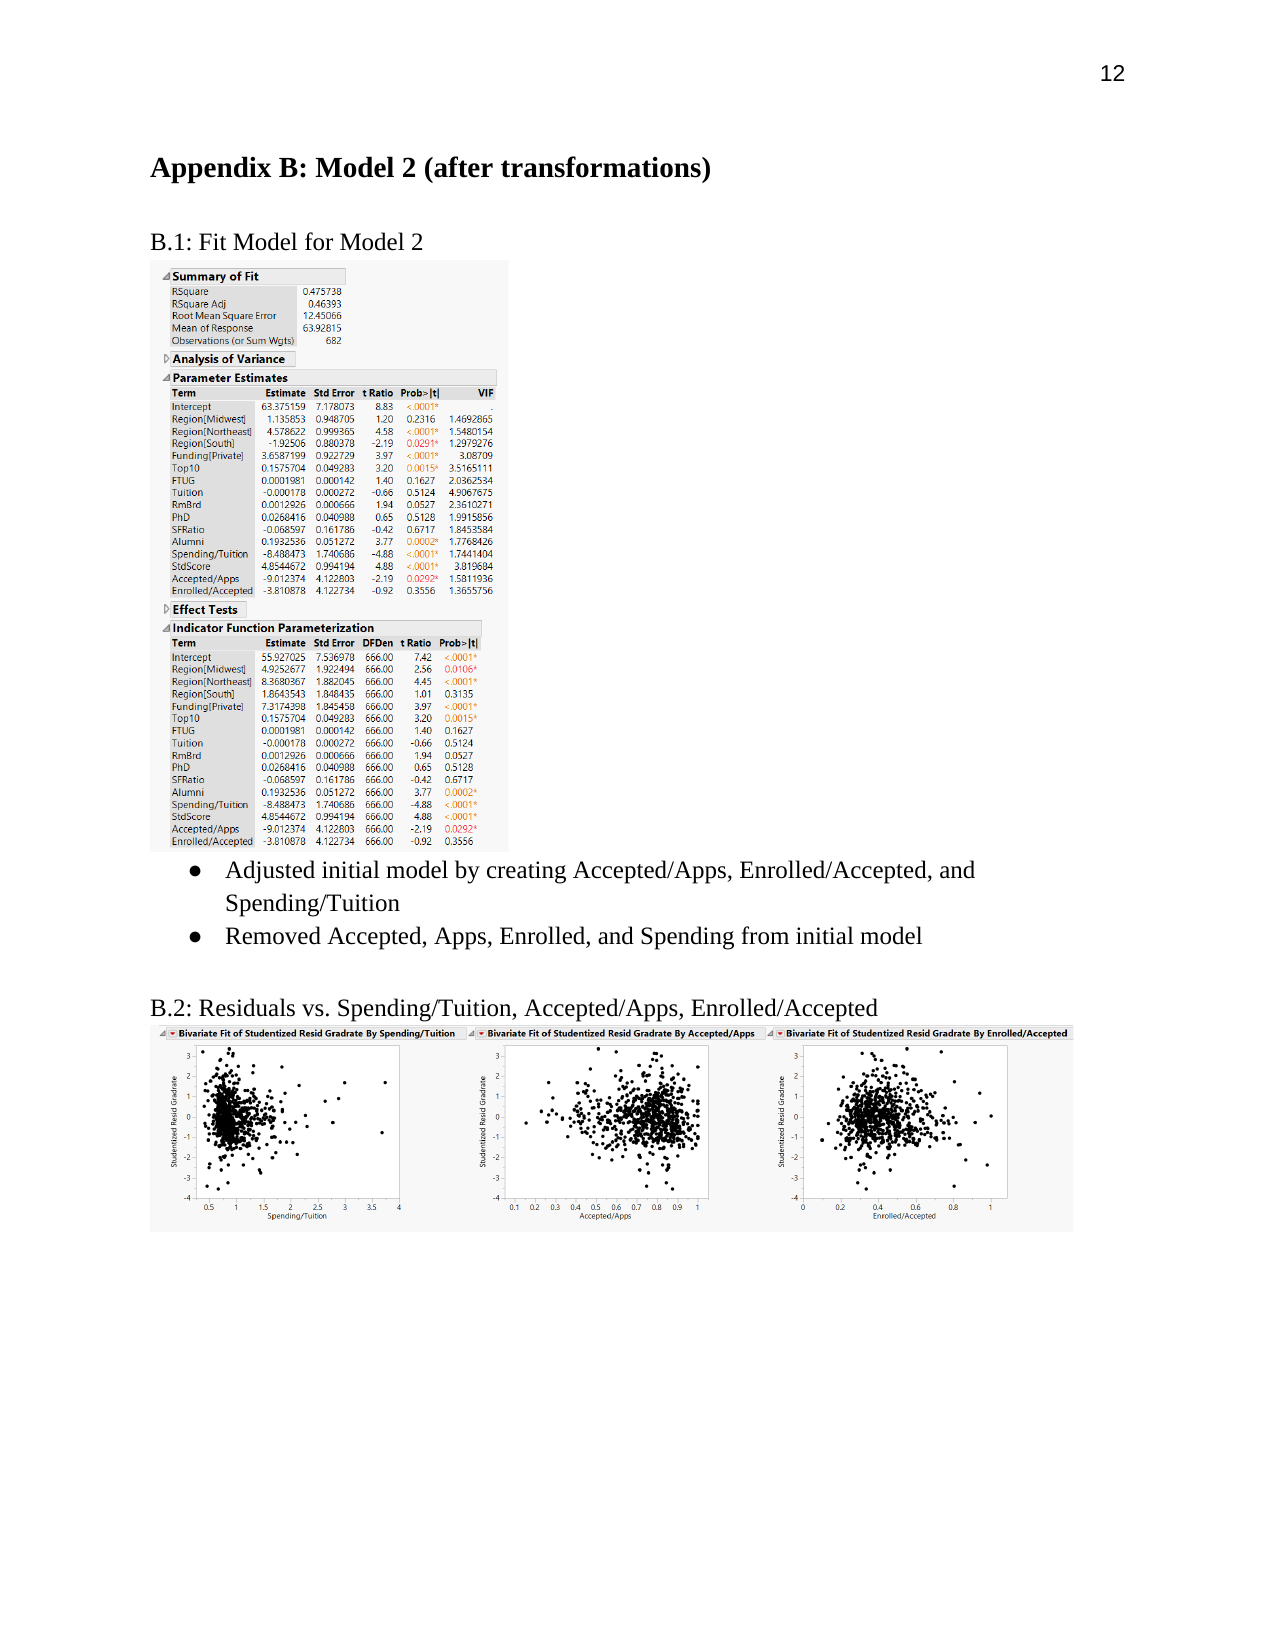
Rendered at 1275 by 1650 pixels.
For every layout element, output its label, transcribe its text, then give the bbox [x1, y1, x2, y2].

list Adjusted initial model by creating Accepted/Apps, Enrolled/Accepted, and Spending/Tuition [187, 855, 1125, 917]
text B.1: Fit Model for Model 2 [150, 227, 1125, 256]
picture [150, 260, 509, 852]
text B.2: Residuals vs. Spending/Tuition, Accepted/Apps, Enrolled/Accepted [150, 993, 1125, 1021]
list Removed Accepted, Apps, Enrolled, and Spending from initial model [187, 921, 1125, 950]
picture [150, 1025, 1074, 1232]
text Appendix B: Model 2 (after transformations) [150, 150, 1125, 183]
